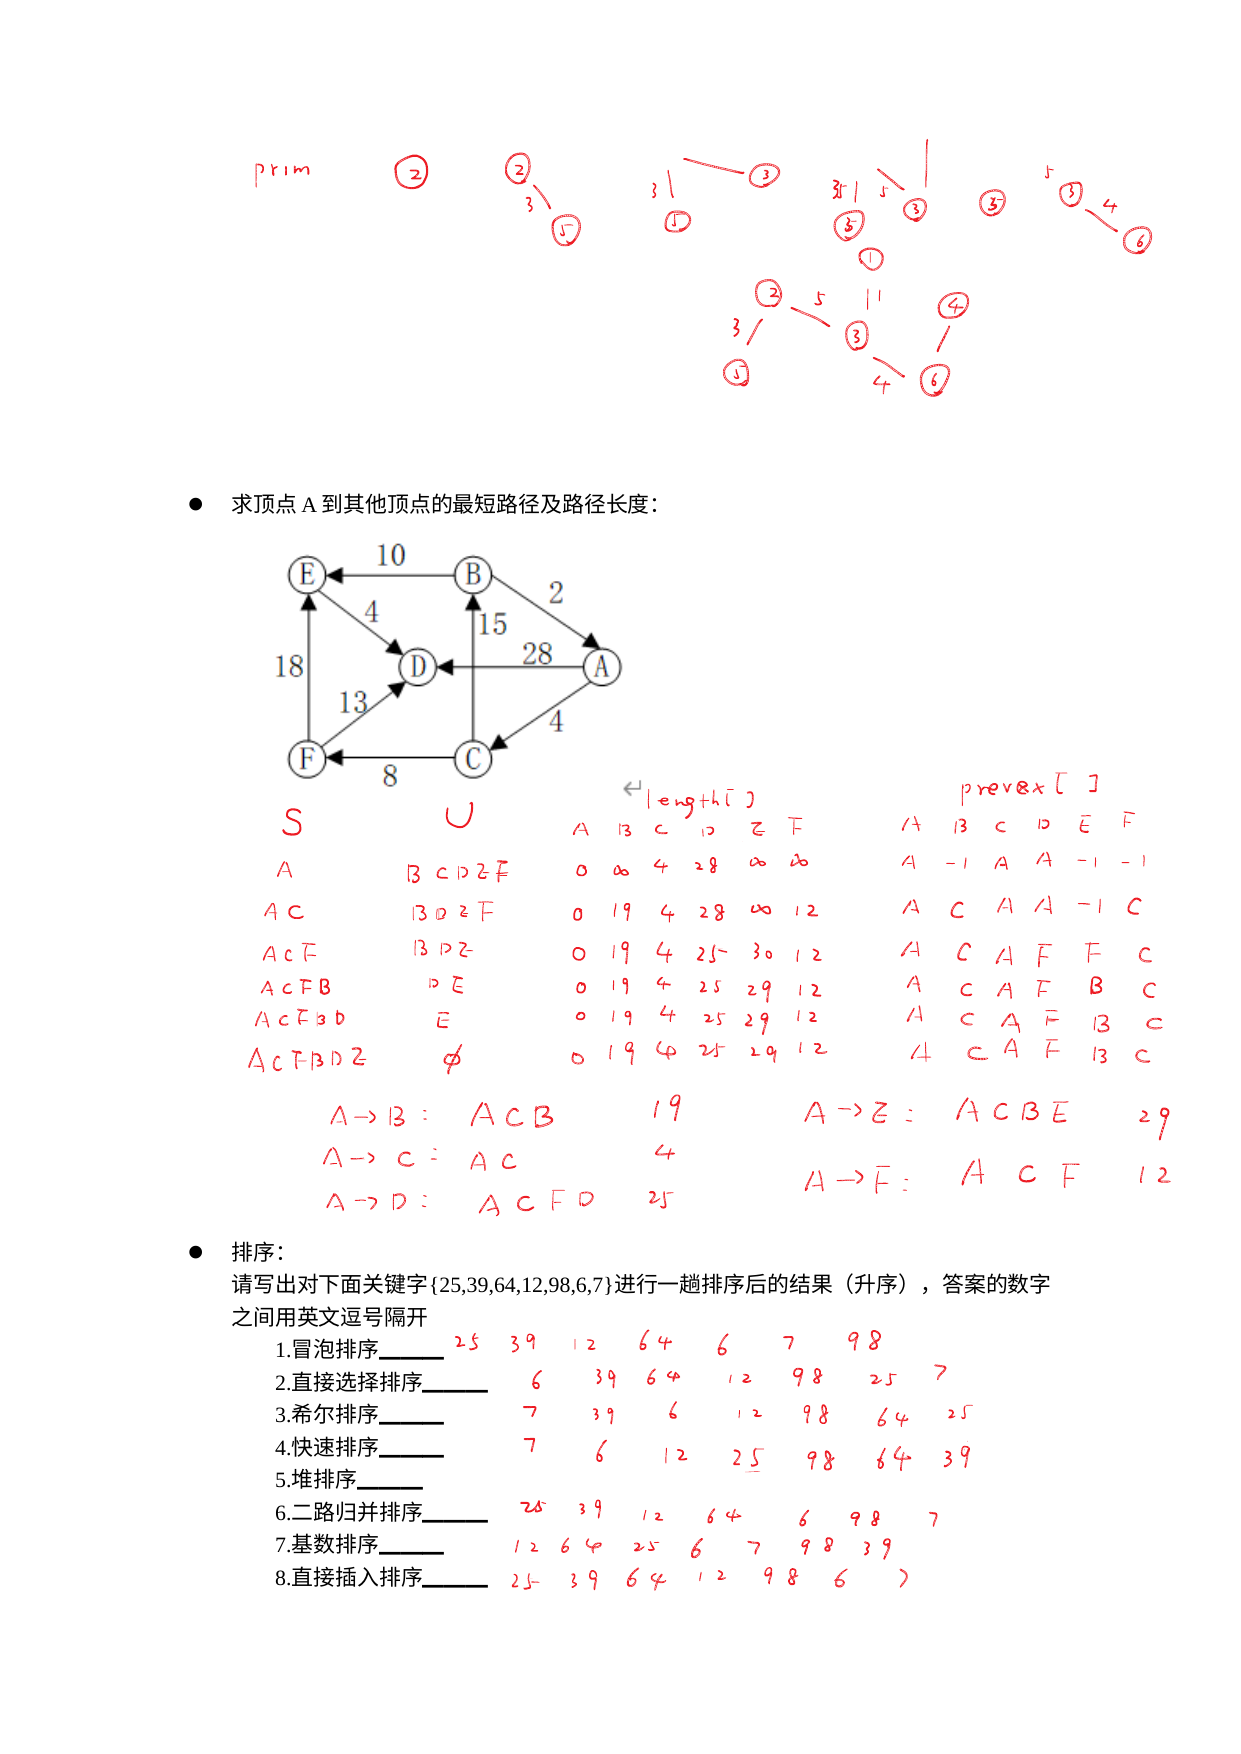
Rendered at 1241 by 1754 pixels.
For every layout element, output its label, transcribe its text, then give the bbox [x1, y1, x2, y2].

list 8.直接插入排序▁▁▁ [231, 1559, 1053, 1592]
list 求顶点A到其他顶点的最短路径及路径长度： [187, 487, 1053, 519]
list 3.希尔排序▁▁▁ [231, 1397, 1053, 1429]
list 请写出对下面关键字{25,39,64,12,98,6,7}进行一趟排序后的结果（升序），答案的数字之间用英文逗号隔开 [231, 1267, 1053, 1332]
list 7.基数排序▁▁▁ [231, 1527, 1053, 1559]
list 6.二路归并排序▁▁▁ [231, 1494, 1053, 1527]
list 5.堆排序▁▁▁ [231, 1462, 1053, 1494]
list 4.快速排序▁▁▁ [231, 1429, 1053, 1462]
list 1.冒泡排序▁▁▁ [231, 1332, 1053, 1364]
list 排序： [187, 1234, 1053, 1267]
picture [231, 519, 710, 804]
list 2.直接选择排序▁▁▁ [231, 1364, 1053, 1397]
